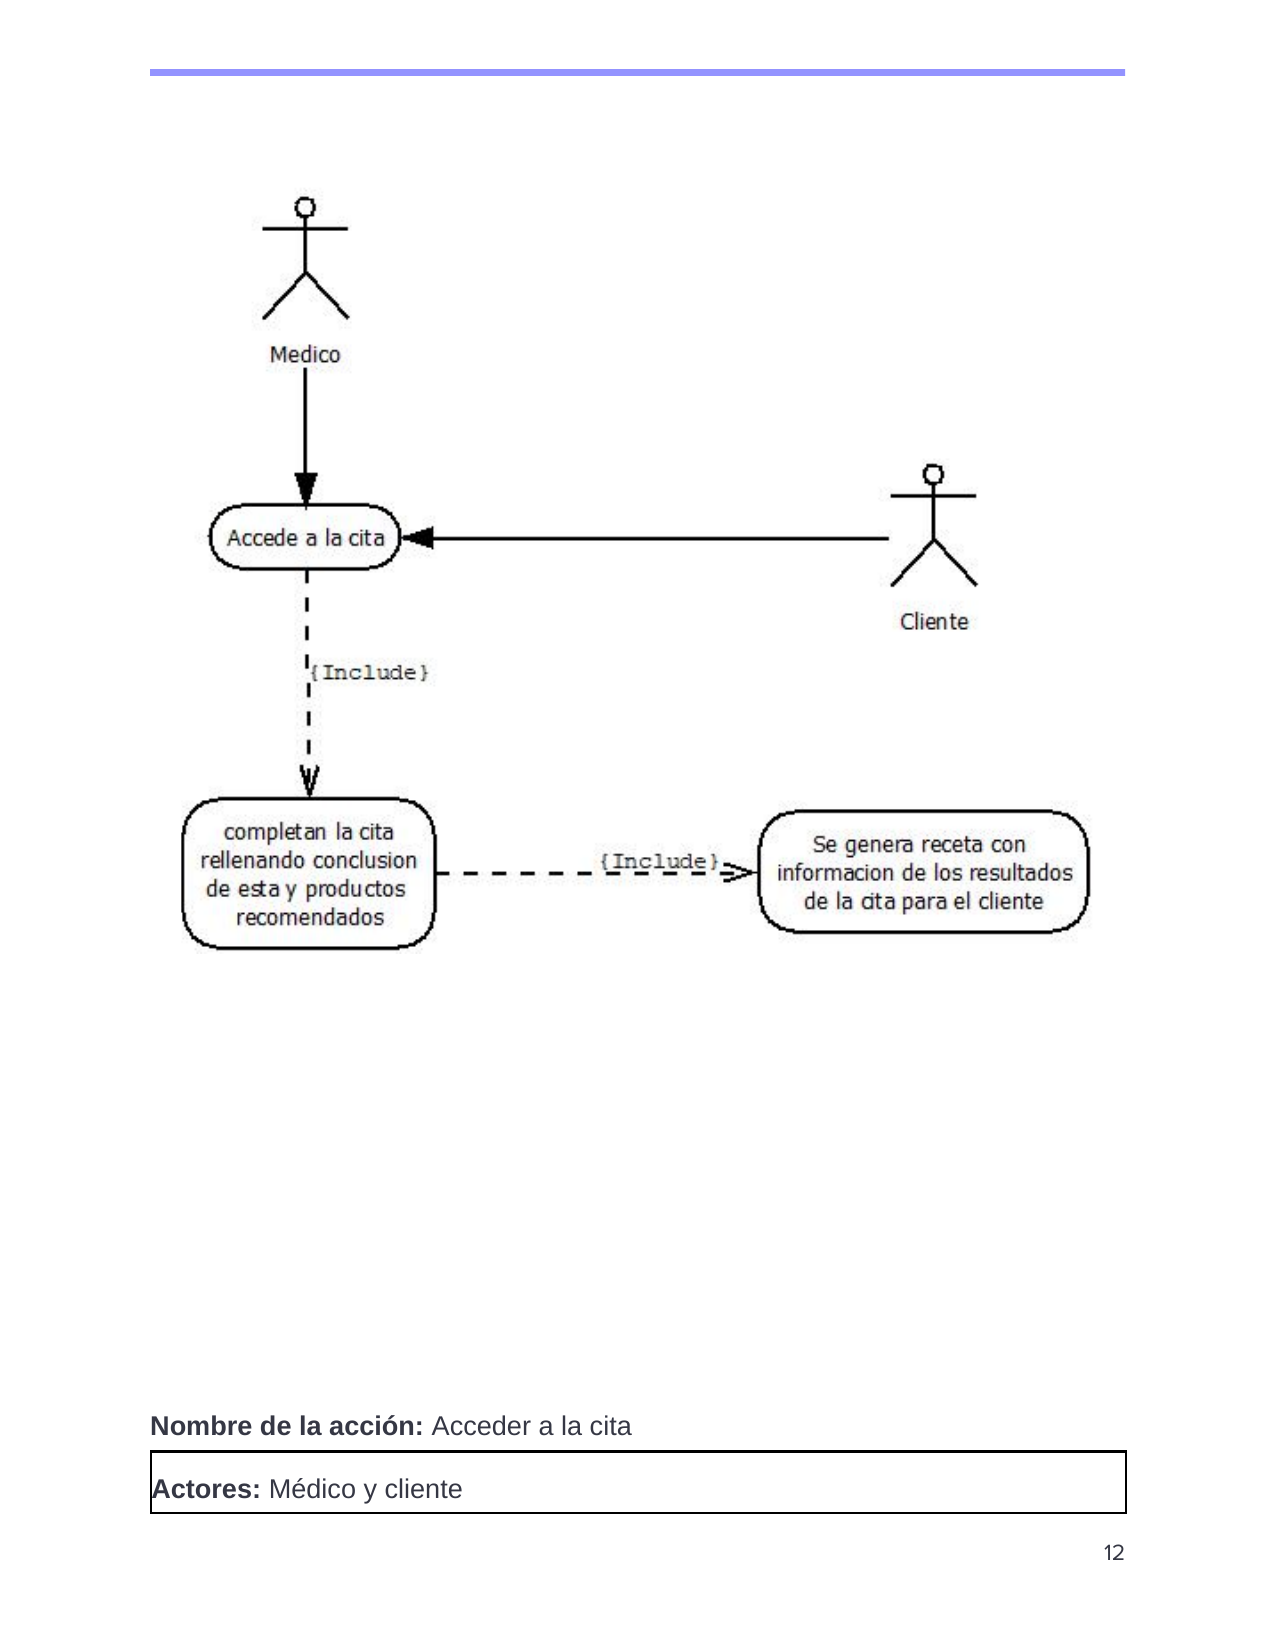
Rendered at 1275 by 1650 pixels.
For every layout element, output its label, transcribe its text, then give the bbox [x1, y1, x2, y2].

picture [150, 69, 1125, 76]
picture [181, 175, 1094, 954]
table_header Actores: Médico y cliente [152, 1453, 1125, 1512]
text Nombre de la acción: Acceder a la cita [150, 1410, 1125, 1441]
